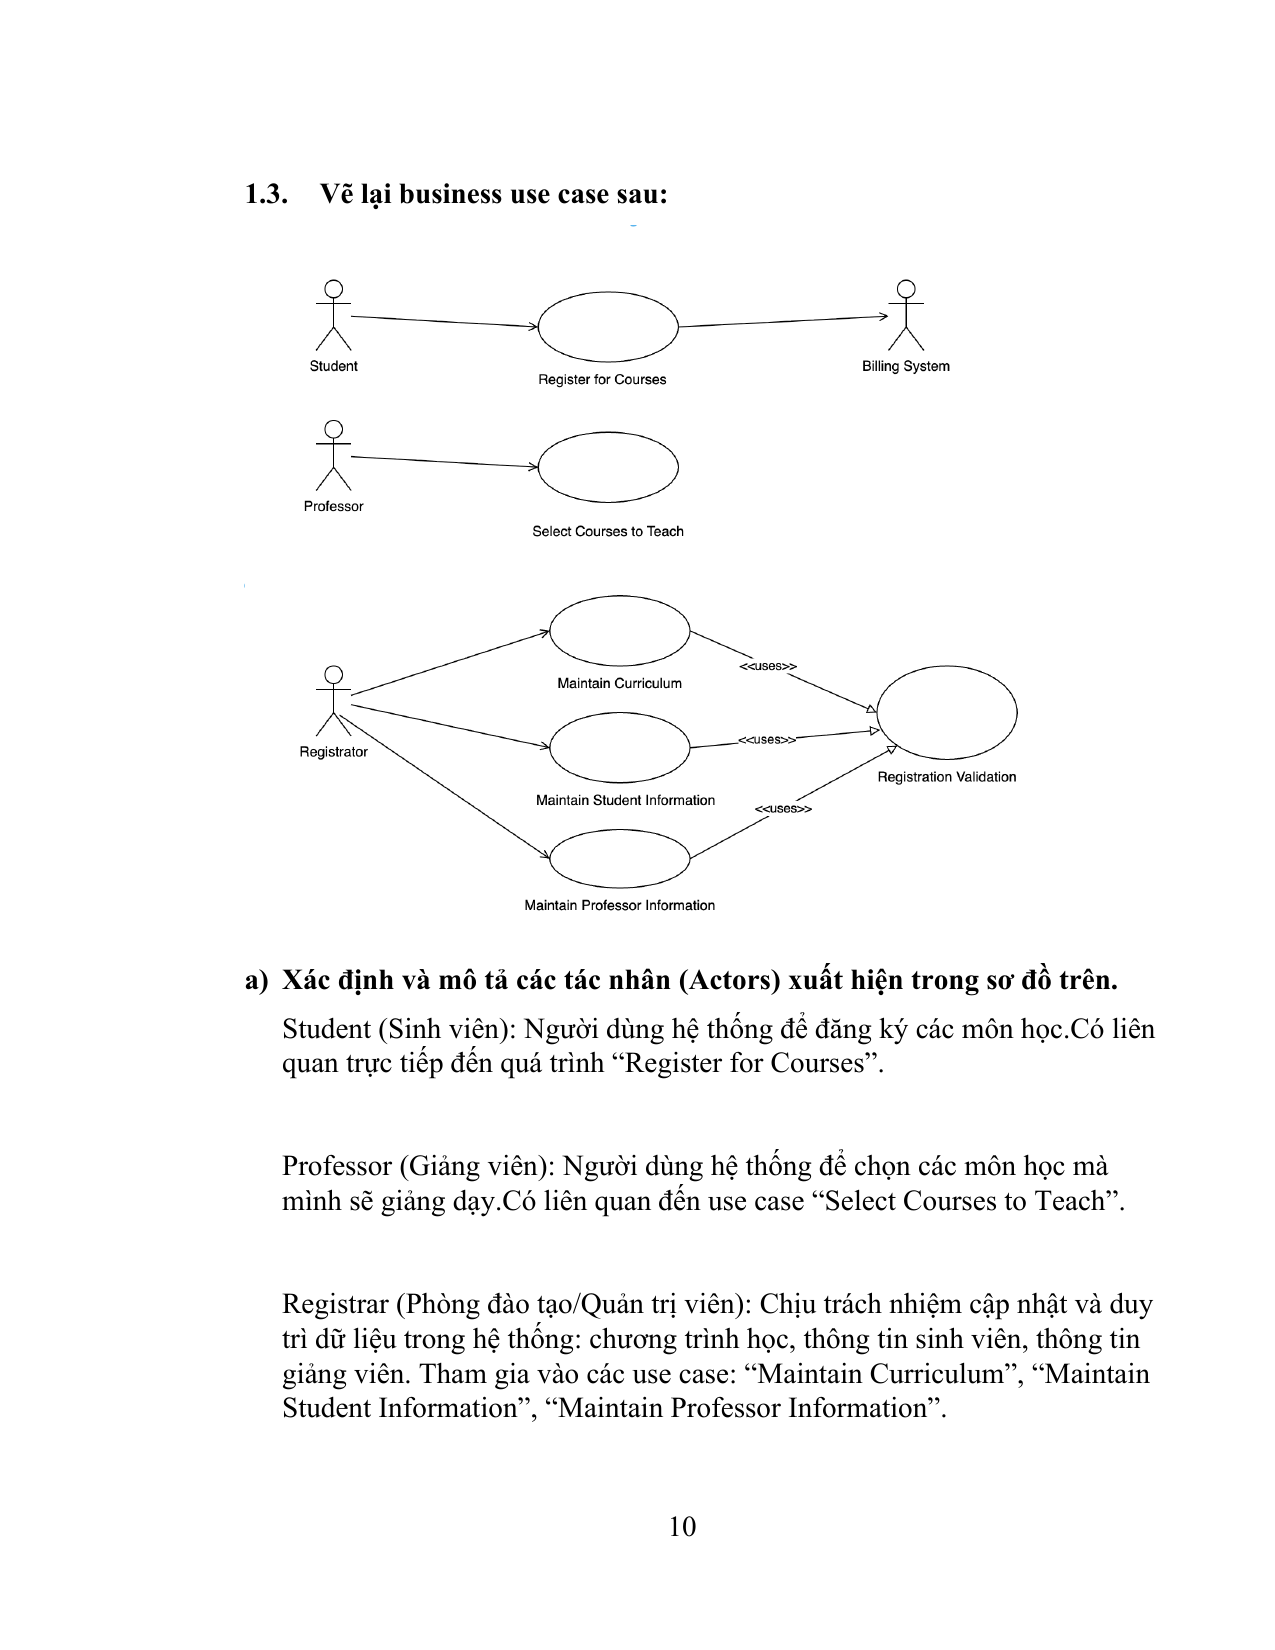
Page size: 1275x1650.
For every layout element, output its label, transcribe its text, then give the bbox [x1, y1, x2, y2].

text Professor (Giảng viên): Người dùng hệ thống để chọn các môn học mà mình sẽ giảng dạy.Có liên quan đến use case “Select Courses to Teach”. [282, 1150, 1157, 1217]
text Registrar (Phòng đào tạo/Quản trị viên): Chịu trách nhiệm cập nhật và duy trì dữ liệu trong hệ thống: chương trình học, thông tin sinh viên, thông tin giảng viên. Tham gia vào các use case: “Maintain Curriculum”, “Maintain Student Information”, “Maintain Professor Information”. [282, 1287, 1157, 1424]
subtitle Xác định và mô tả các tác nhân (Actors) xuất hiện trong sơ đồ trên. [244, 963, 1157, 996]
text Student (Sinh viên): Người dùng hệ thống để đăng ký các môn học.Có liên quan trực tiếp đến quá trình “Register for Courses”. [282, 1012, 1157, 1079]
subtitle Vẽ lại business use case sau: [244, 177, 1157, 209]
picture [244, 225, 1021, 945]
